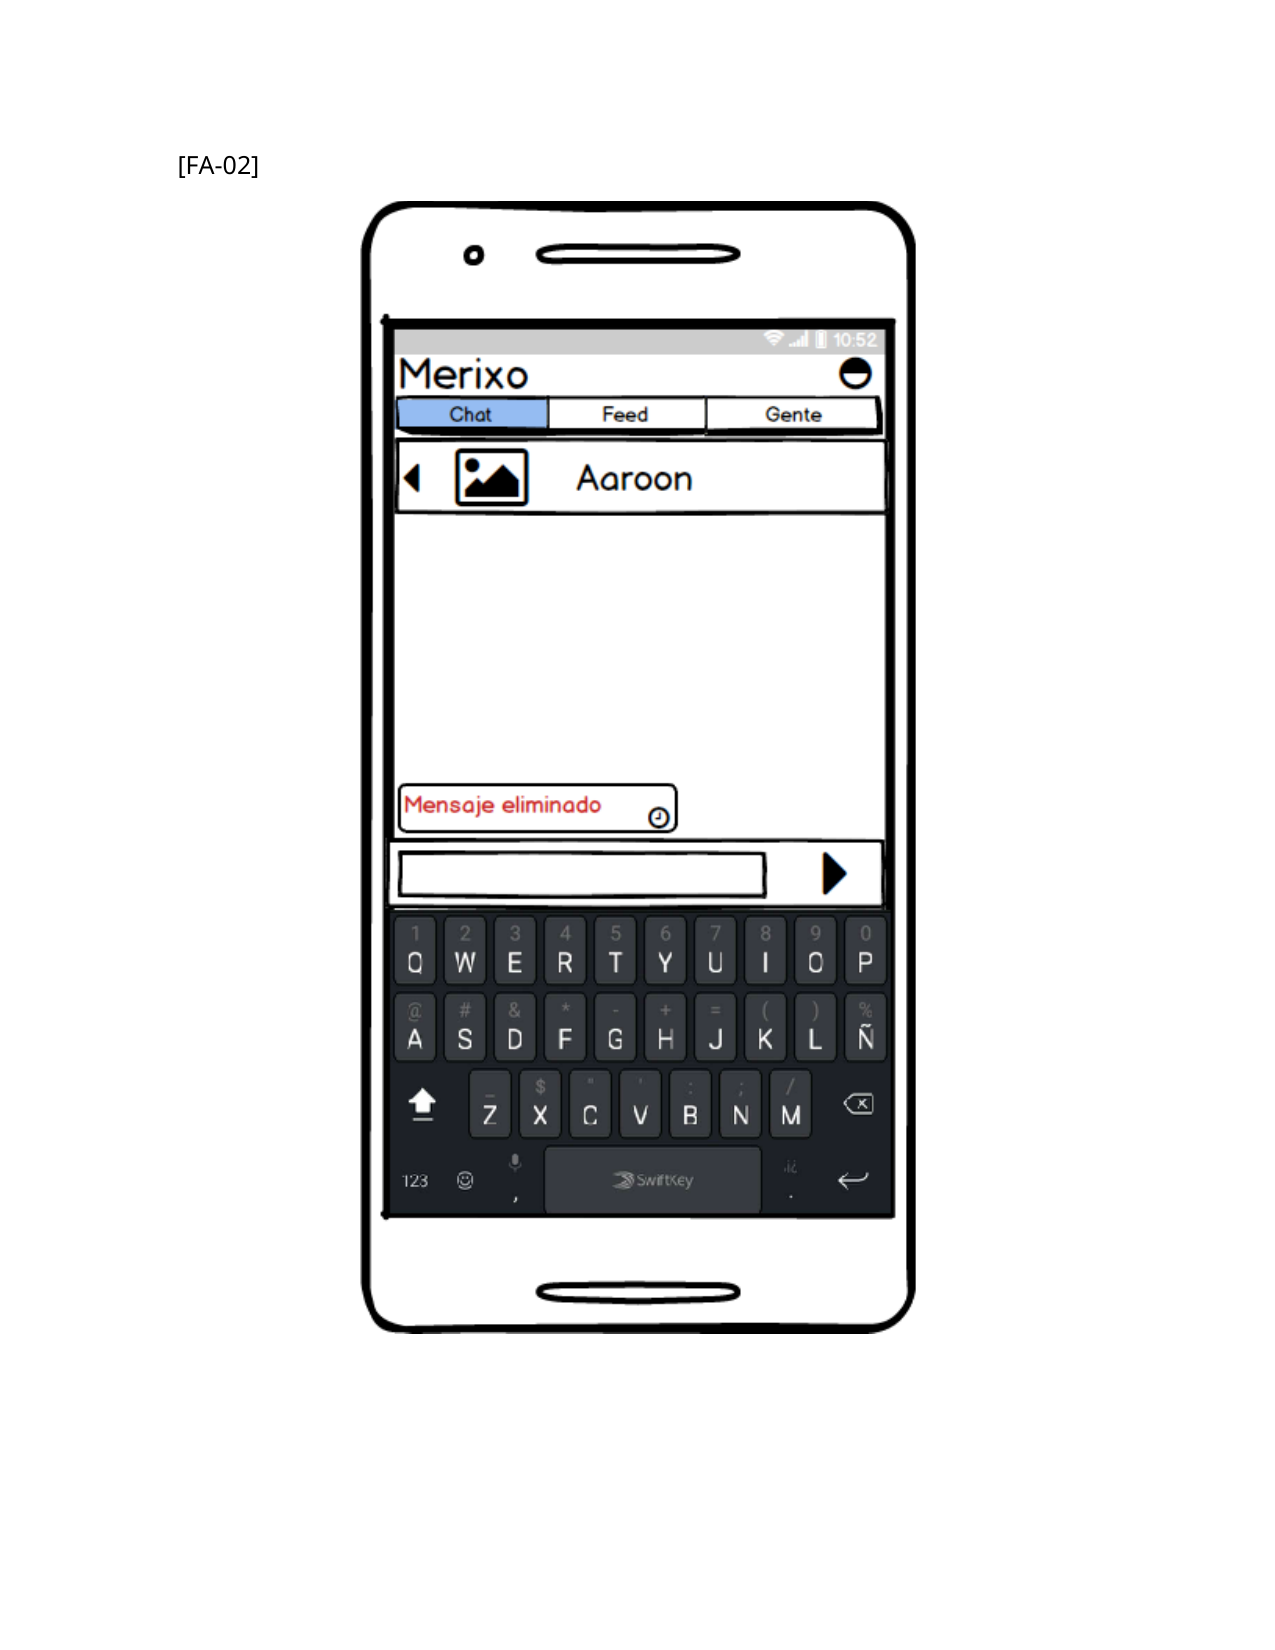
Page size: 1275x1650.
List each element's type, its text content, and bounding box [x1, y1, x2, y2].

text [FA-02] [177, 148, 1098, 182]
picture [359, 201, 916, 1334]
